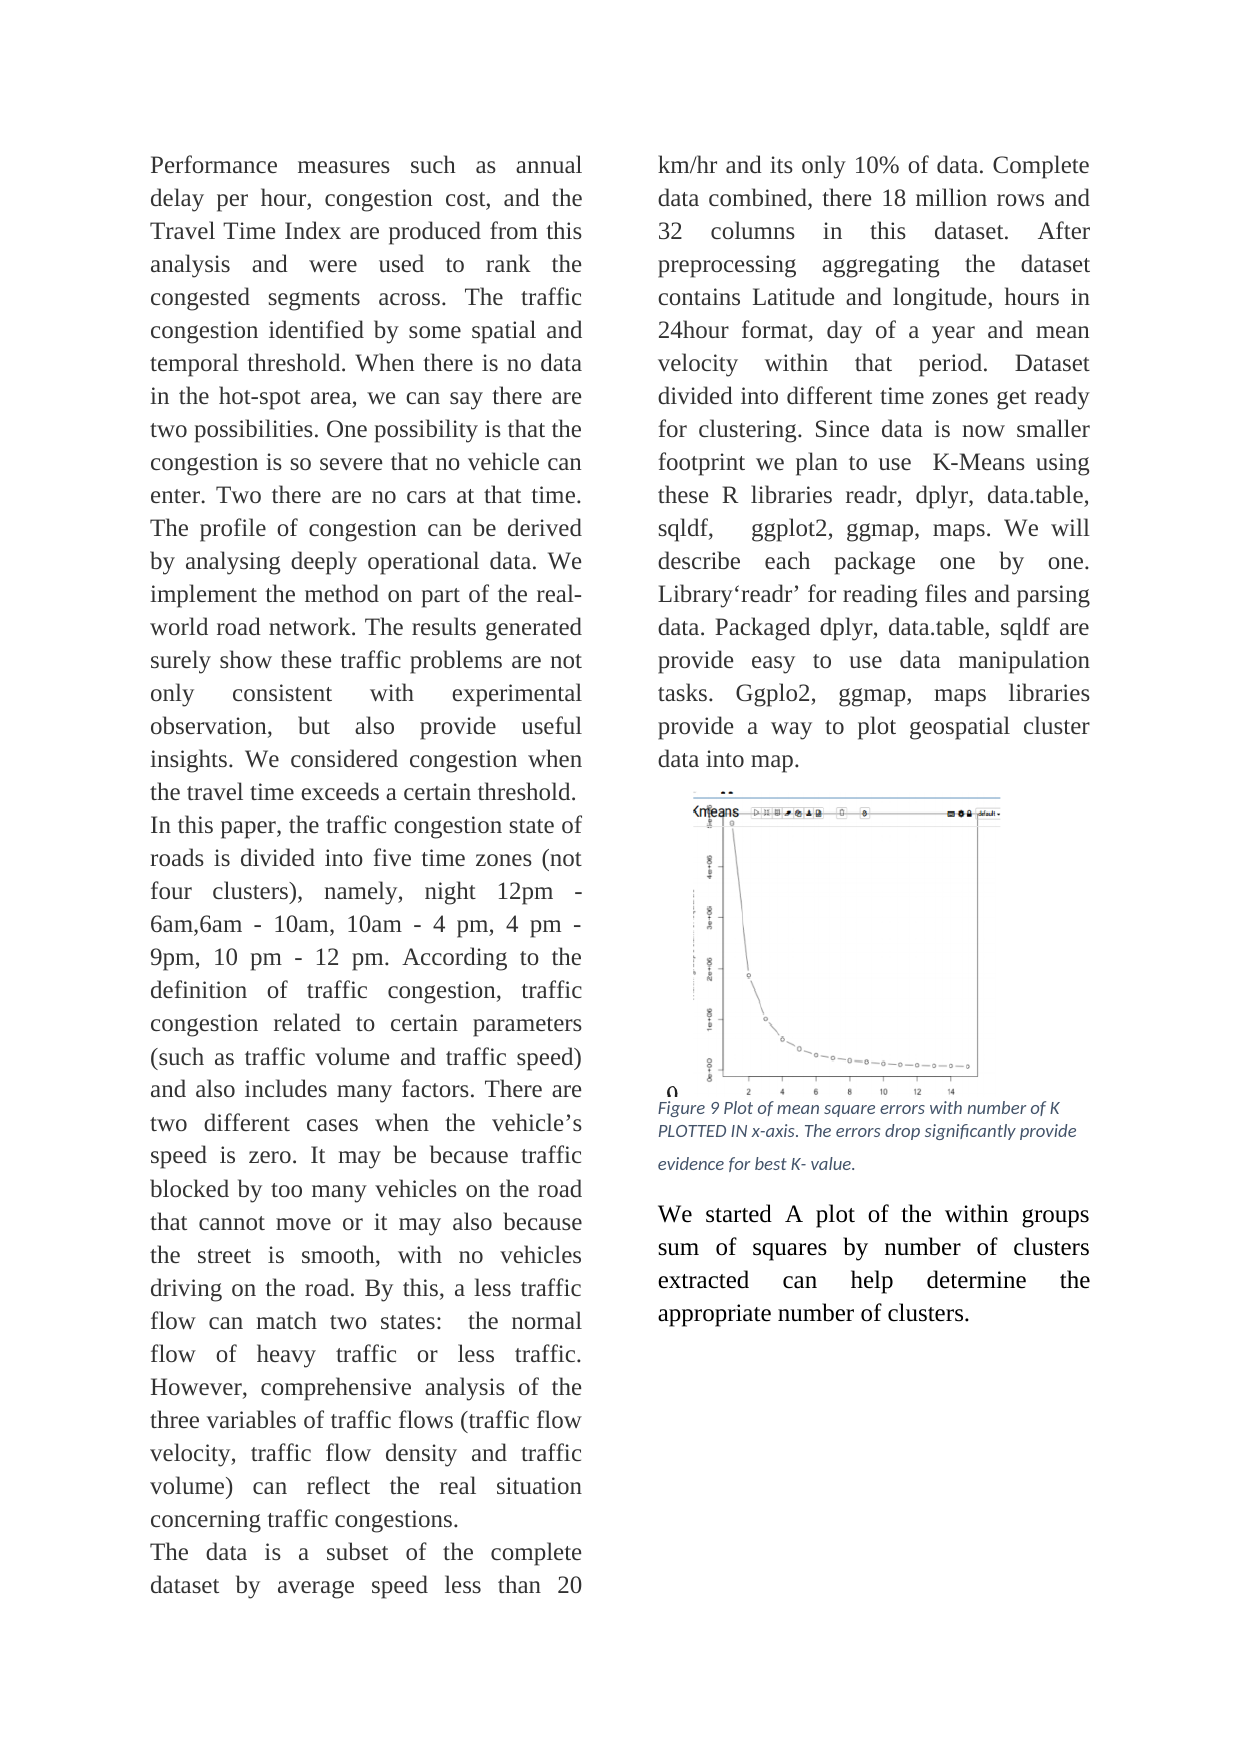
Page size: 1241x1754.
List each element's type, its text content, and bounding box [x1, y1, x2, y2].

picture [657, 777, 1018, 1097]
text We started A plot of the within groups sum of squares by number of clusters extracted can help determine the appropriate number of clusters. [658, 1199, 1090, 1232]
text Figure 9 Plot of mean square errors with number of K PLOTTED IN x-axis. The errors drop significantly provide evidence for best K- value. [658, 1097, 1090, 1178]
text In this paper, the traffic congestion state of roads is divided into five time zones (not four clusters), namely, night 12pm - 6am,6am - 10am, 10am - 4 pm, 4 pm - 9pm, 10 pm - 12 pm. According to the definition of traffic congestion, traffic congestion related to certain parameters (such as traffic volume and traffic speed) and also includes many factors. There are two different cases when the vehicle’s speed is zero. It may be because traffic blocked by too many vehicles on the road that cannot move or it may also because the street is smooth, with no vehicles driving on the road. By this, a less traffic flow can match two states: the normal flow of heavy traffic or less traffic. However, comprehensive analysis of the three variables of traffic flows (traffic flow velocity, traffic flow density and traffic volume) can reflect the real situation concerning traffic congestions. [150, 810, 583, 1533]
text We started A plot of the within groups sum of squares by number of clusters extracted can help determine the appropriate number of clusters. [658, 1294, 1090, 1327]
text The data is a subset of the complete dataset by average speed less than 20 km/hr and its only 10% of data. Complete data combined, there 18 million rows and 32 columns in this dataset. After preprocessing aggregating the dataset contains Latitude and longitude, hours in 24hour format, day of a year and mean velocity within that period. Dataset divided into different time zones get ready for clustering. Since data is now smaller footprint we plan to use K-Means using these R libraries readr, dplyr, data.table, sqldf, ggplot2, ggmap, maps. We will describe each package one by one. Library‘readr’ for reading files and parsing data. Packaged dplyr, data.table, sqldf are provide easy to use data manipulation tasks. Ggplo2, ggmap, maps libraries provide a way to plot geospatial cluster data into map. [658, 150, 1090, 773]
